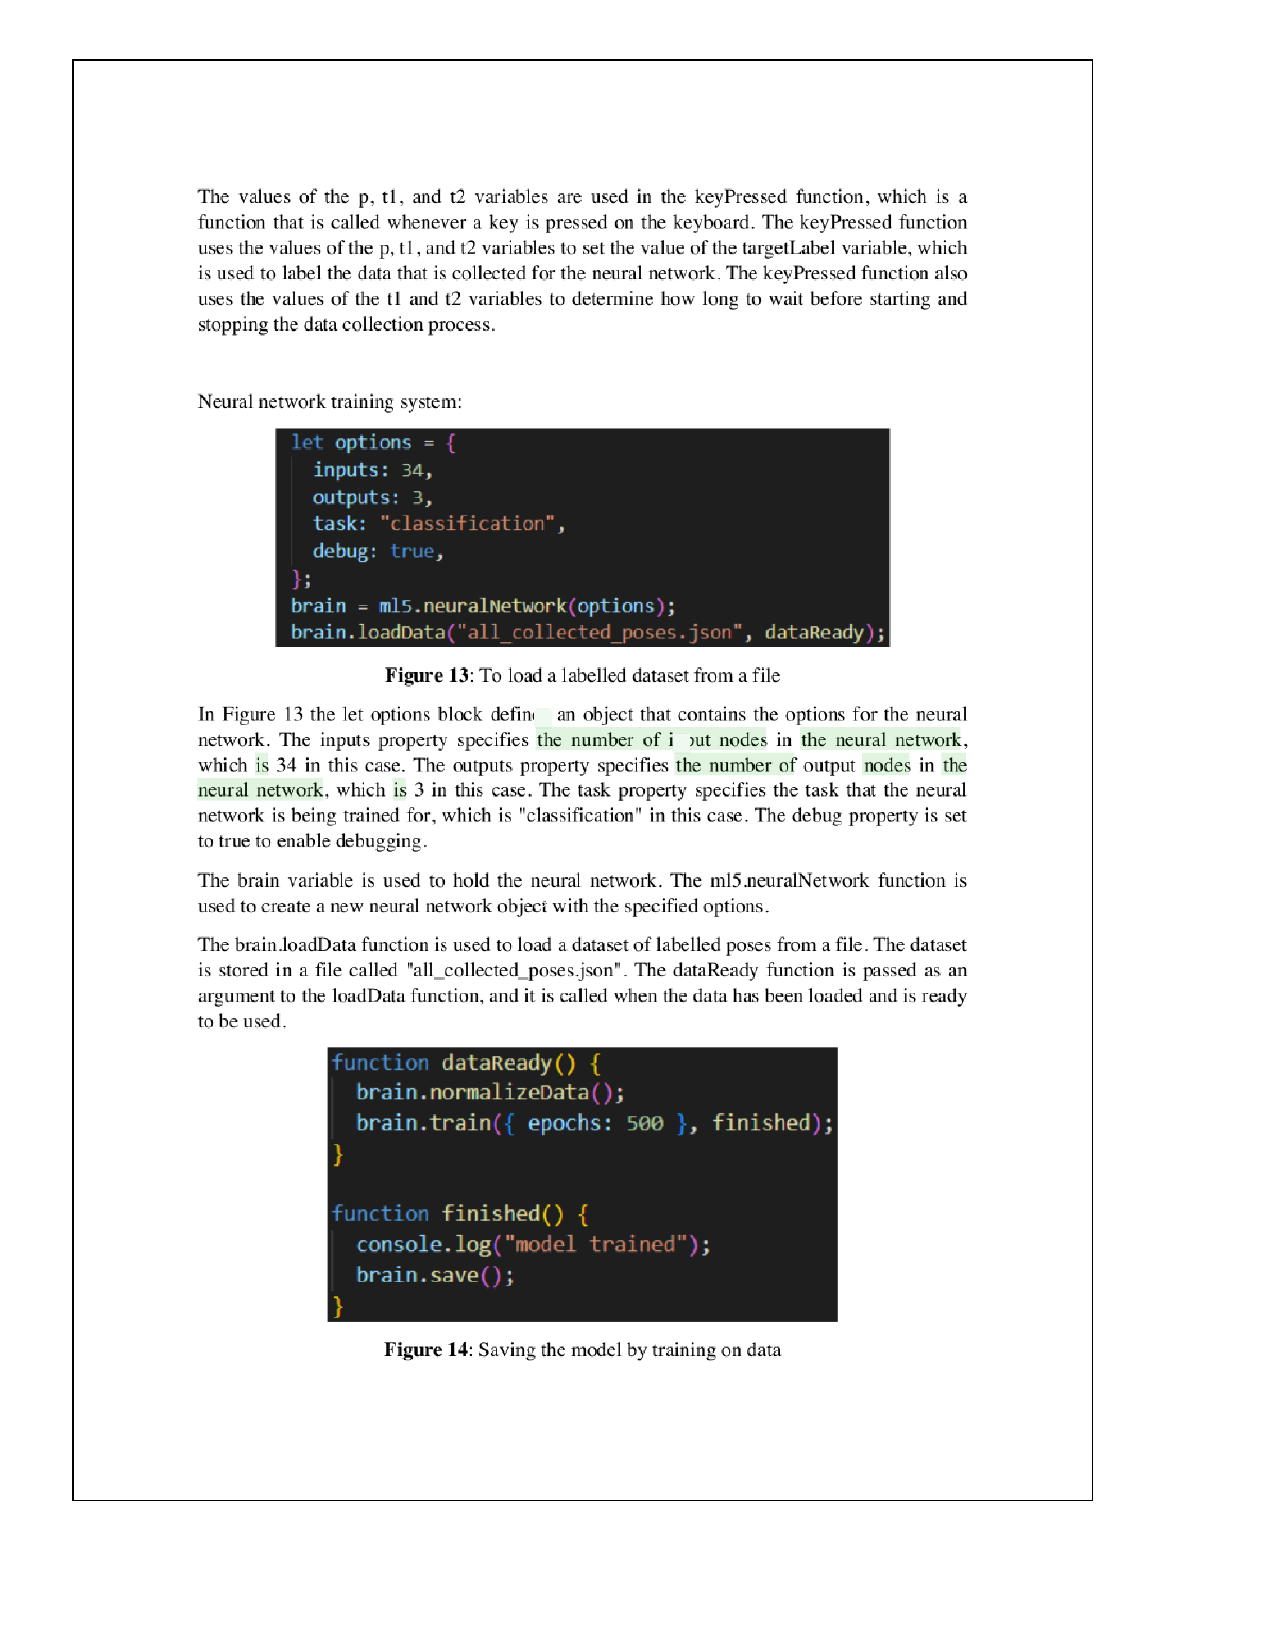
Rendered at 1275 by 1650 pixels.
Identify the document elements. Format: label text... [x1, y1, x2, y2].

text 5 [60, 843, 1025, 911]
picture [72, 59, 1093, 1501]
